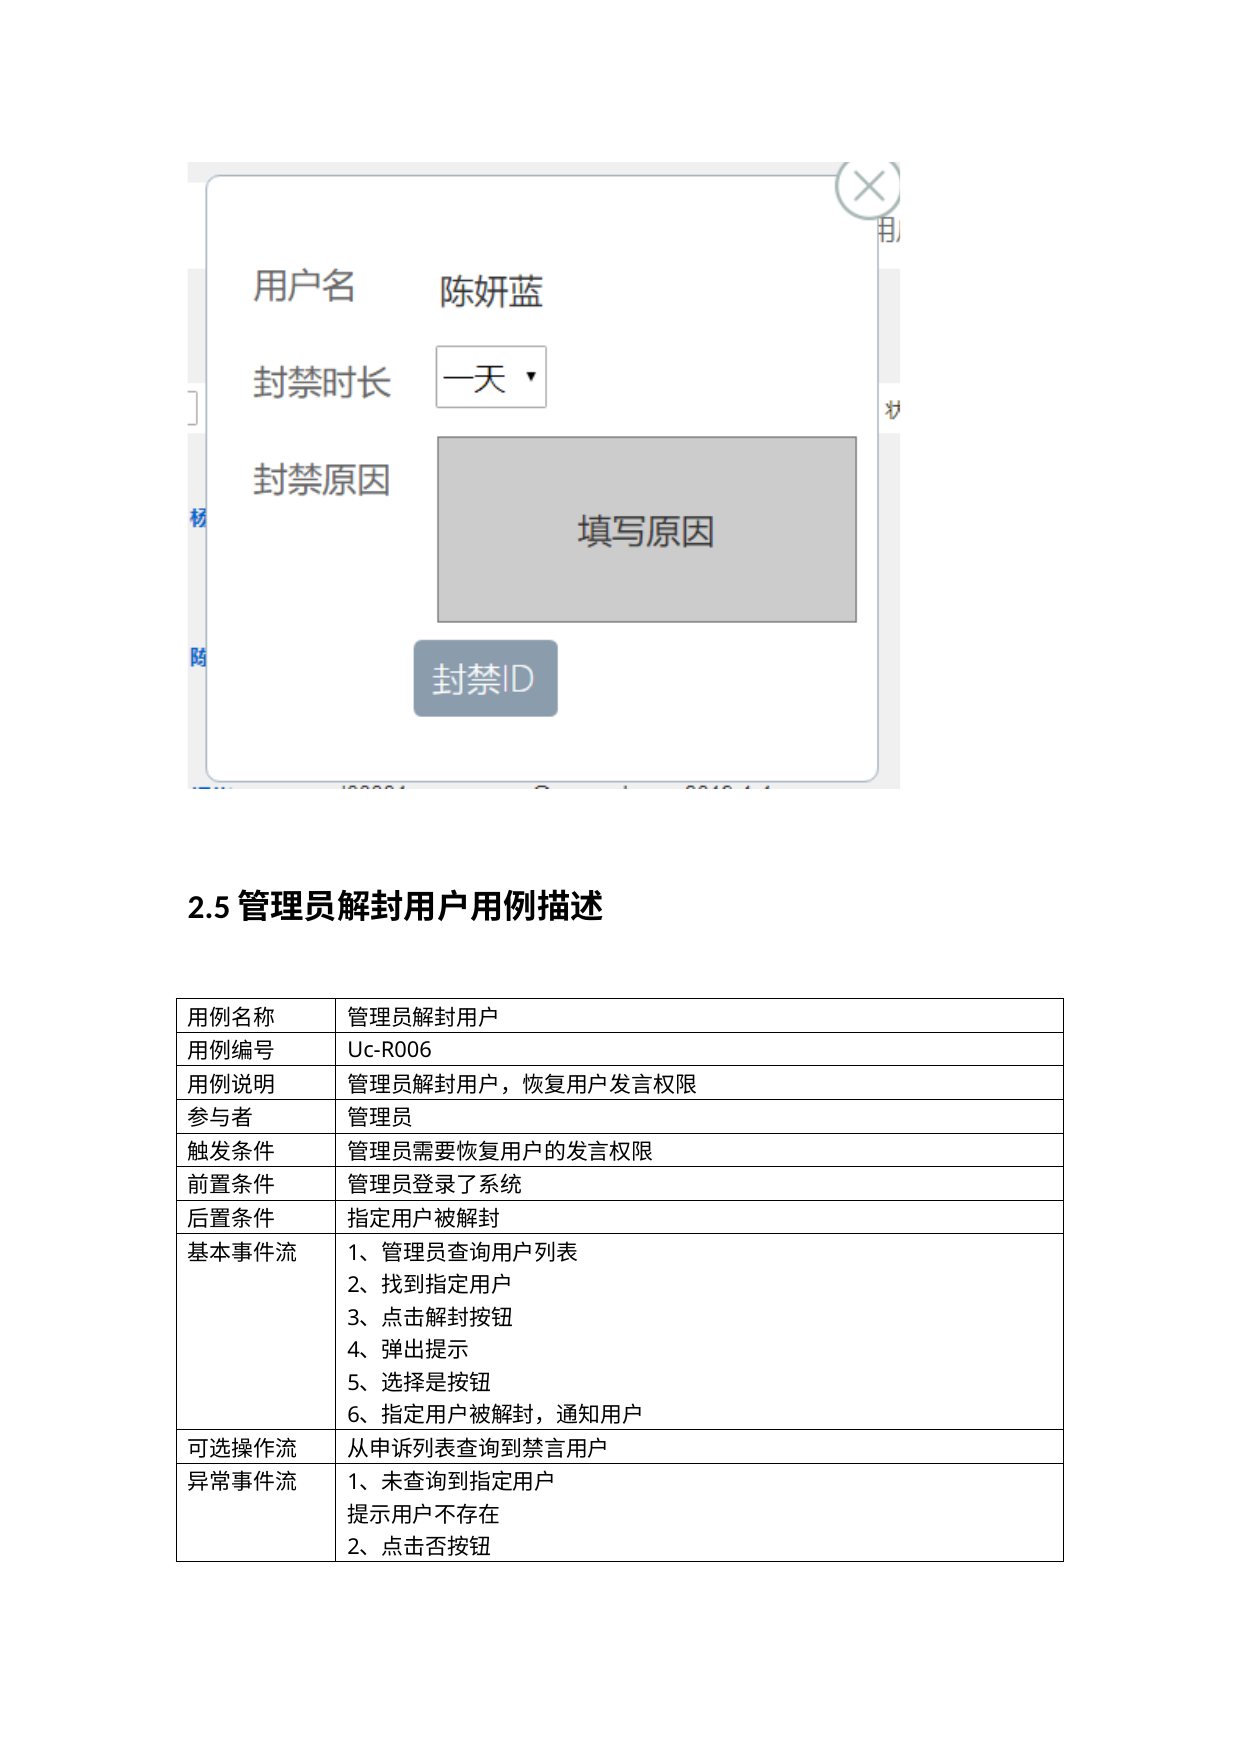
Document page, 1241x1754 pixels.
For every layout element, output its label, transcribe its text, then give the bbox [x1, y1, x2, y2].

table_cell 管理员需要恢复用户的发言权限 [336, 1134, 1063, 1166]
table_cell 前置条件 [177, 1167, 335, 1199]
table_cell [336, 1464, 1063, 1561]
table_cell 可选操作流 [177, 1430, 335, 1463]
table_cell 指定用户被解封 [336, 1201, 1063, 1233]
table_header 管理员解封用户 [336, 999, 1063, 1032]
table_cell 管理员解封用户，恢复用户发言权限 [336, 1066, 1063, 1099]
table_cell 触发条件 [177, 1134, 335, 1166]
table_cell 管理员 [336, 1100, 1063, 1132]
table_cell Uc-R006 [336, 1033, 1063, 1065]
picture [187, 162, 901, 789]
table_cell 1、管理员查询用户列表 2、找到指定用户 3、点击解封按钮 4、弹出提示 5、选择是按钮 6、指定用户被解封，通知用户 [336, 1234, 1063, 1429]
table_cell 从申诉列表查询到禁言用户 [336, 1430, 1063, 1463]
table_cell 参与者 [177, 1100, 335, 1132]
table_cell 后置条件 [177, 1201, 335, 1233]
table_cell 基本事件流 [177, 1234, 335, 1429]
table_header 用例名称 [177, 999, 335, 1032]
table_cell 用例编号 [177, 1033, 335, 1065]
table_cell 管理员登录了系统 [336, 1167, 1063, 1199]
table_cell 异常事件流 [177, 1464, 335, 1561]
table_cell 用例说明 [177, 1066, 335, 1099]
subtitle 2.5管理员解封用户用例描述 [187, 872, 1053, 937]
